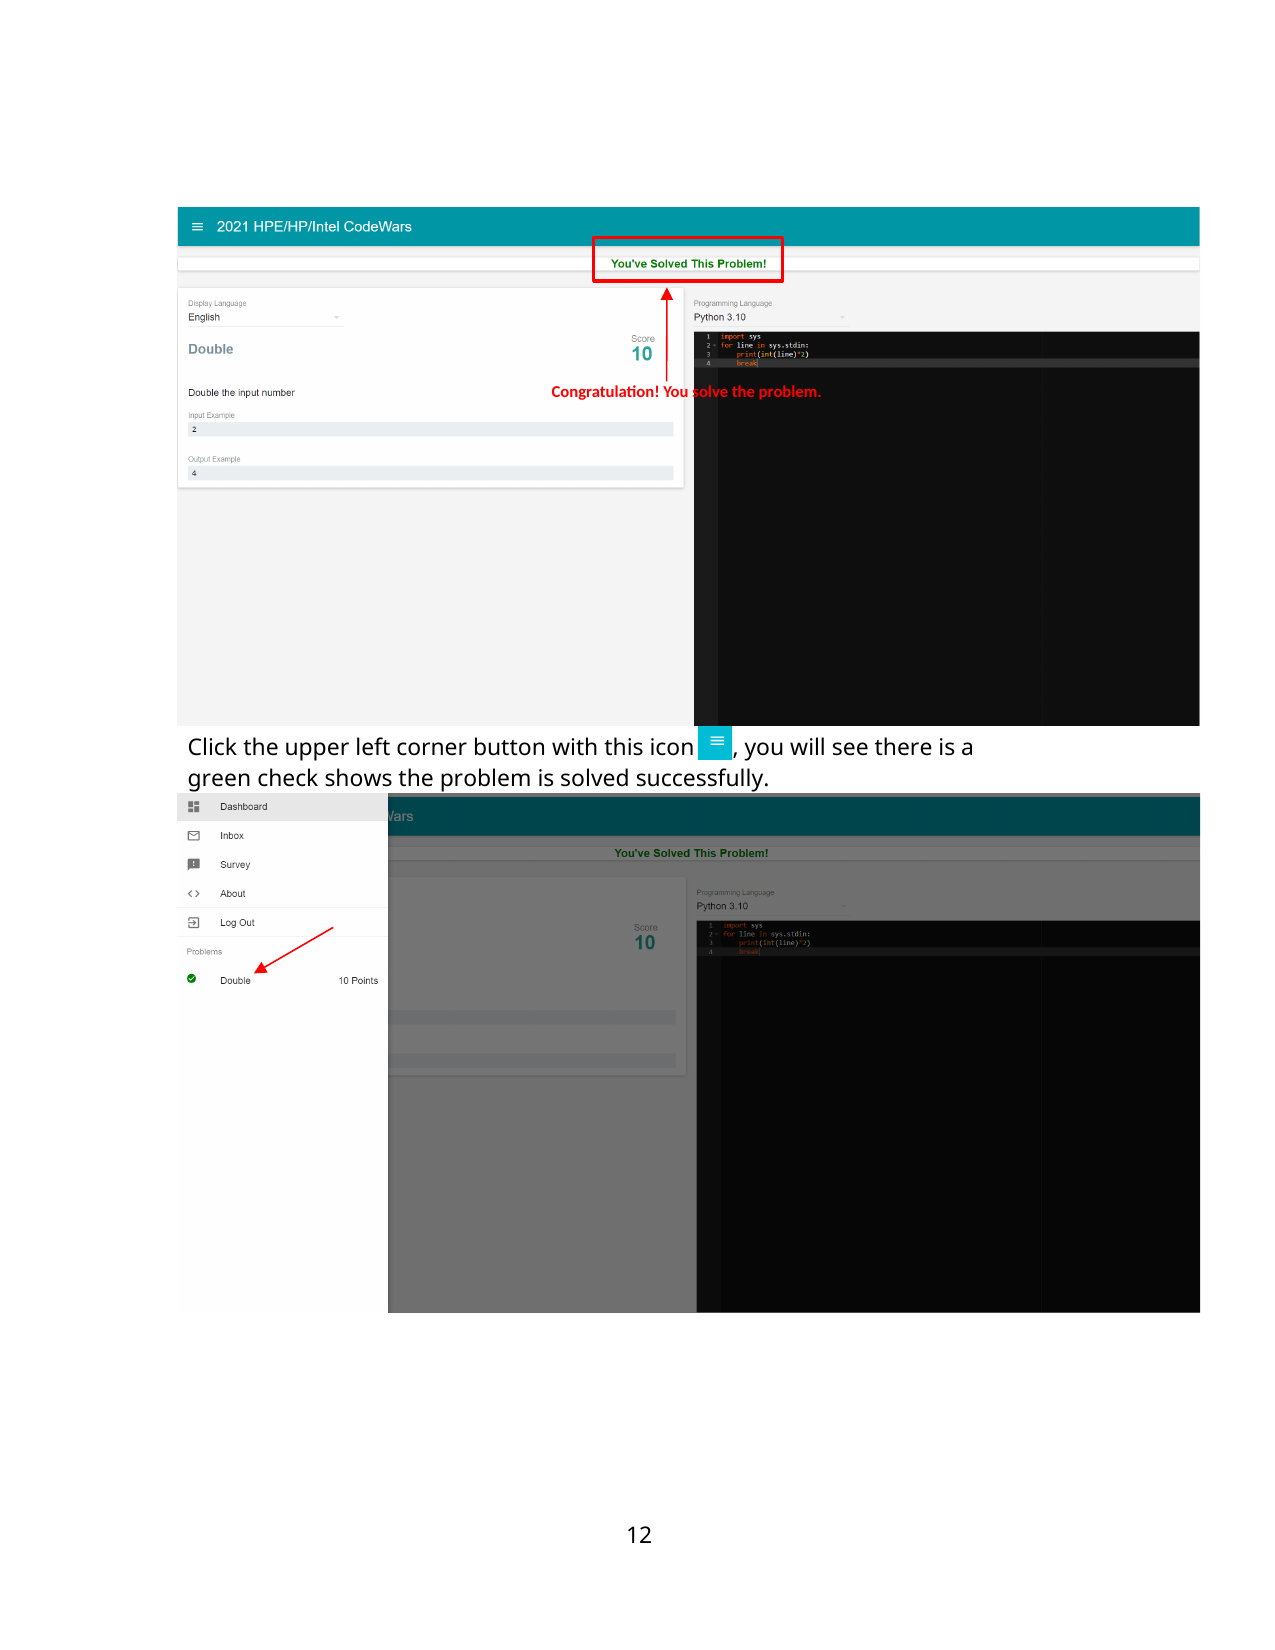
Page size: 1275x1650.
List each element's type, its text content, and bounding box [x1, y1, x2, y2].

picture [177, 793, 1200, 1313]
picture [177, 207, 1200, 731]
text Click the upper left corner button with this icon , you will see there is a green check shows the problem is solved successfully. [187, 731, 1039, 793]
